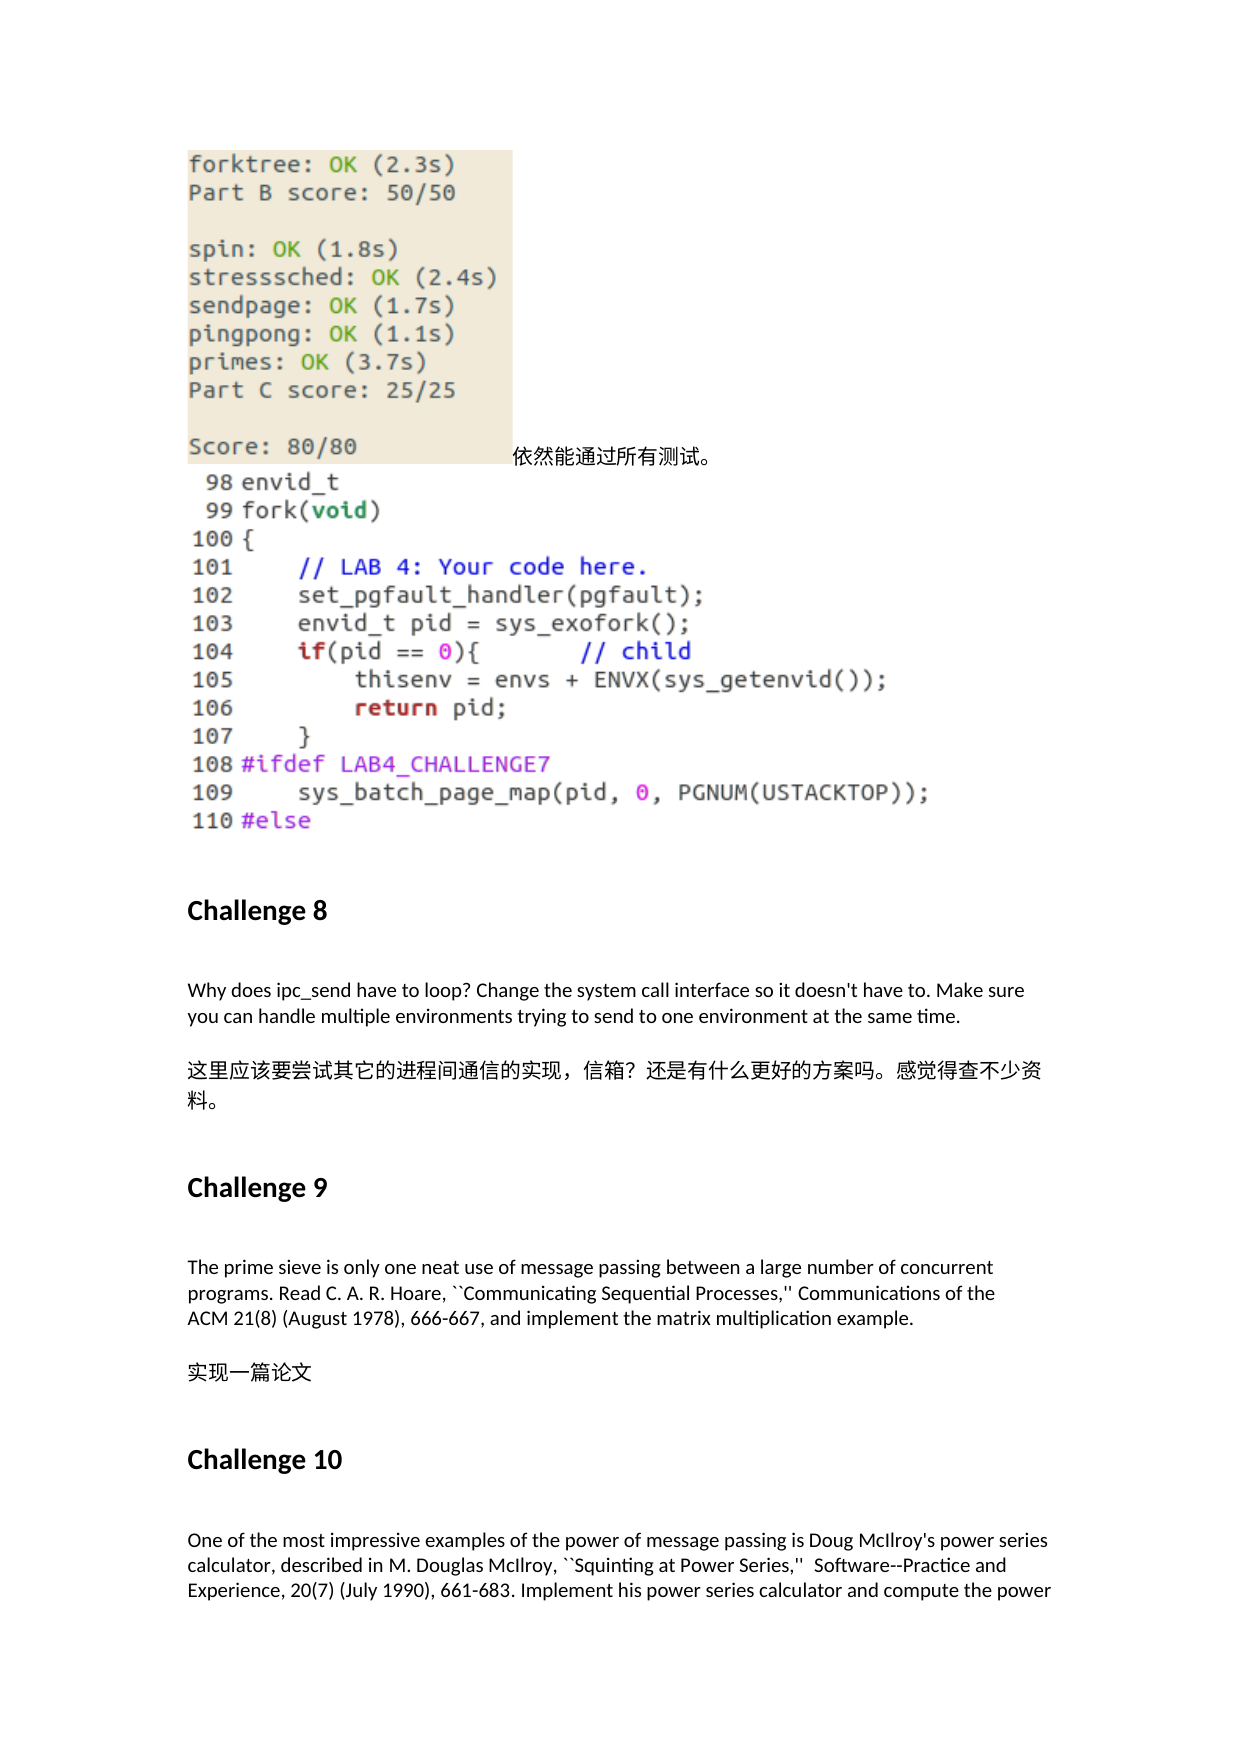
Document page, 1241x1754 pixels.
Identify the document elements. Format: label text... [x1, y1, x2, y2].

subtitle Challenge 8 [187, 892, 1053, 927]
text 实现一篇论文 [187, 1356, 1053, 1386]
subtitle Challenge 10 [187, 1441, 1053, 1477]
text The prime sieve is only one neat use of message passing between a large number of concurrent programs. Read C. A. R. Hoare, ``Communicating Sequential Processes,'' Communications of the ACM 21(8) (August 1978), 666-667, and implement the matrix multiplication example. [187, 1254, 1053, 1331]
text Why does ipc_send have to loop? Change the system call interface so it doesn't have to. Make sure you can handle multiple environments trying to send to one environment at the same time. [187, 978, 1053, 1028]
picture [187, 150, 513, 464]
subtitle Challenge 9 [187, 1169, 1053, 1204]
text 这里应该要尝试其它的进程间通信的实现，信箱？还是有什么更好的方案吗。感觉得查不少资料。 [187, 1054, 1053, 1114]
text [187, 1527, 1053, 1603]
picture [187, 470, 941, 838]
